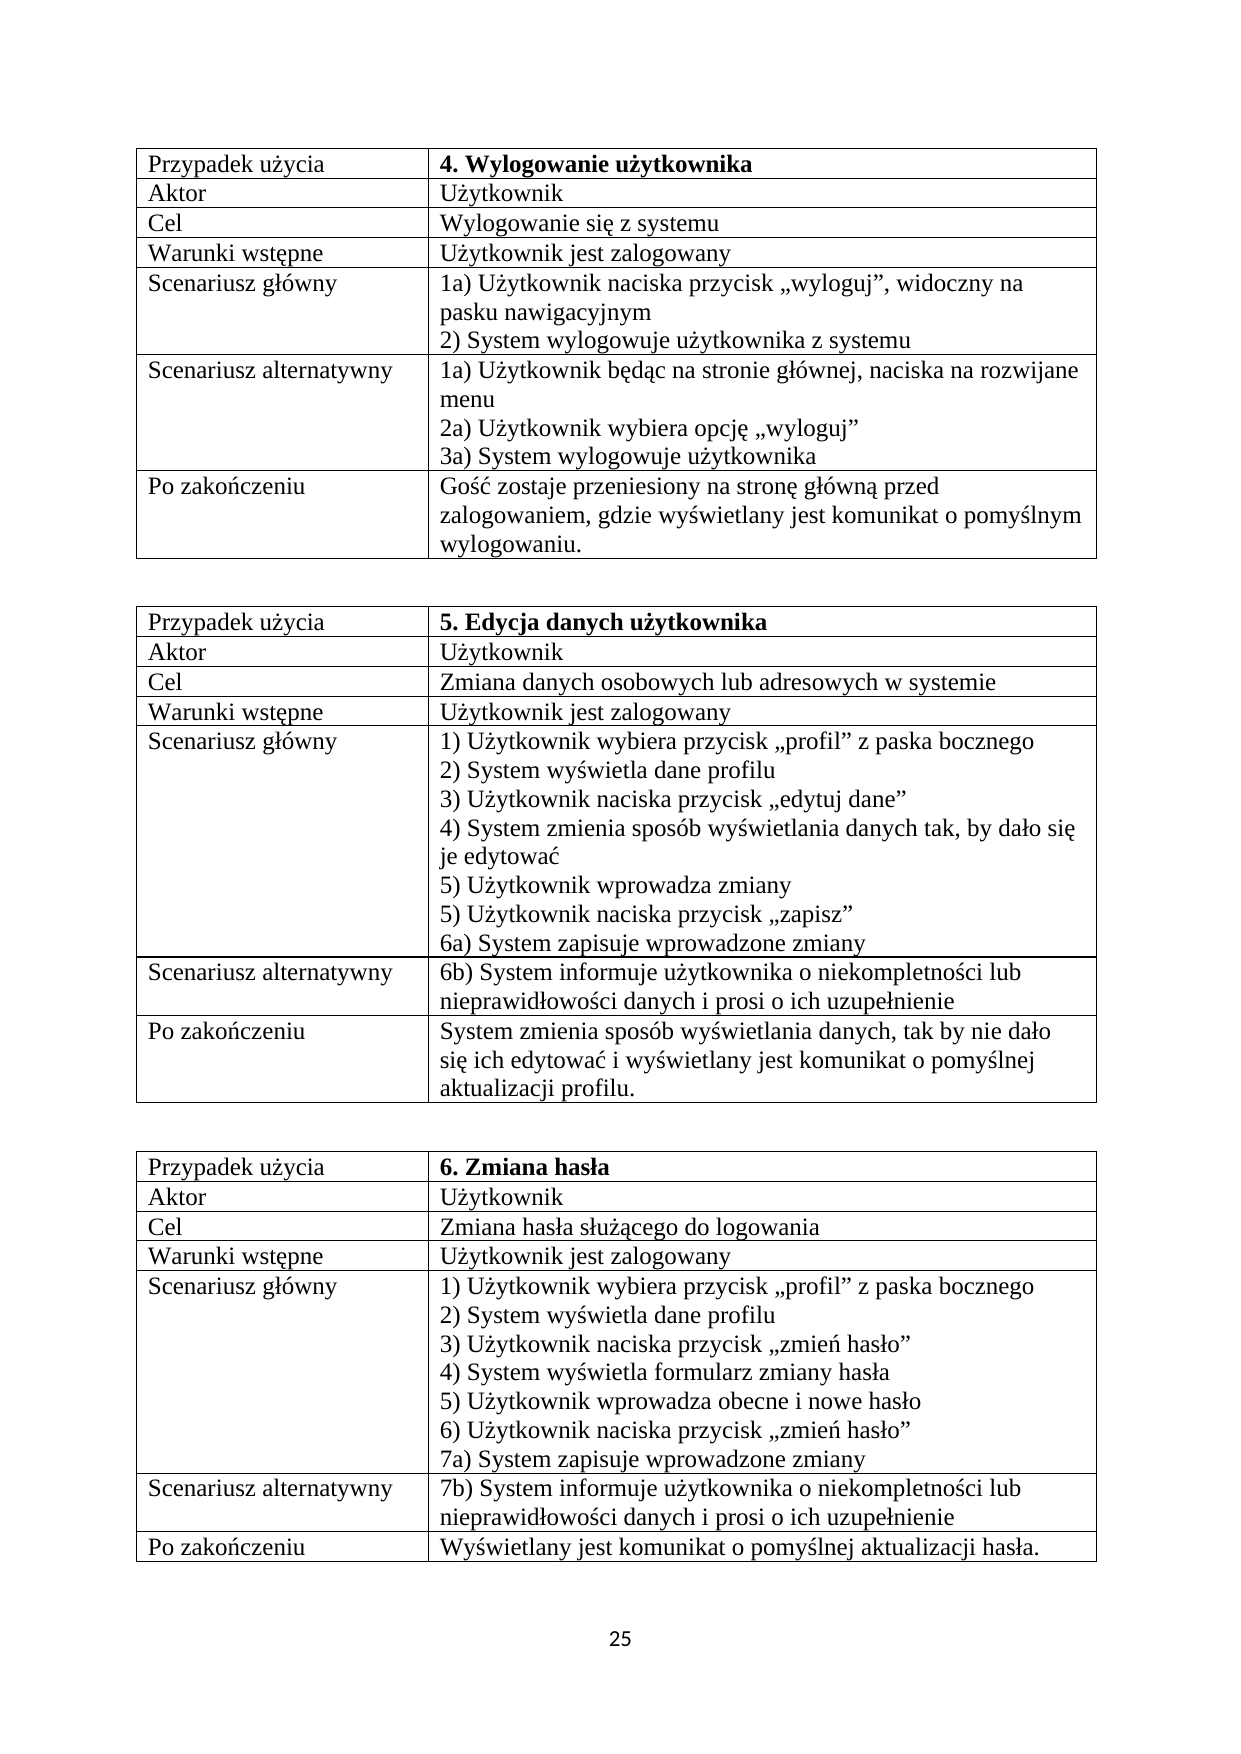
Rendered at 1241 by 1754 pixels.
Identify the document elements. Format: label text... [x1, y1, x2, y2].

table_cell 1) Użytkownik wybiera przycisk „profil” z paska bocznego 2) System wyświetla dane profilu 3) Użytkownik naciska przycisk „zmień hasło” 4) System wyświetla formularz zmiany hasła 5) Użytkownik wprowadza obecne i nowe hasło 6) Użytkownik naciska przycisk „zmień hasło” 7a) System zapisuje wprowadzone zmiany [429, 1271, 1096, 1472]
table_cell Scenariusz alternatywny [137, 1474, 428, 1531]
table_header Przypadek użycia [137, 1152, 428, 1181]
table_cell System zmienia sposób wyświetlania danych, tak by nie dało się ich edytować i wyświetlany jest komunikat o pomyślnej aktualizacji profilu. [429, 1016, 1096, 1102]
table_cell 1) Użytkownik wybiera przycisk „profil” z paska bocznego 2) System wyświetla dane profilu 3) Użytkownik naciska przycisk „edytuj dane” 4) System zmienia sposób wyświetlania danych tak, by dało się je edytować 5) Użytkownik wprowadza zmiany 5) Użytkownik naciska przycisk „zapisz” 6a) System zapisuje wprowadzone zmiany [429, 726, 1096, 956]
table_cell Po zakończeniu [137, 1016, 428, 1102]
table_cell 6b) System informuje użytkownika o niekompletności lub nieprawidłowości danych i prosi o ich uzupełnienie [429, 958, 1096, 1015]
table_cell Gość zostaje przeniesiony na stronę główną przed zalogowaniem, gdzie wyświetlany jest komunikat o pomyślnym wylogowaniu. [429, 471, 1096, 557]
table_header Przypadek użycia [137, 607, 428, 636]
table_cell Po zakończeniu [137, 471, 428, 557]
table_cell Użytkownik jest zalogowany [429, 238, 1096, 267]
table_cell Wylogowanie się z systemu [429, 208, 1096, 237]
table_cell Użytkownik [429, 1182, 1096, 1211]
table_cell Scenariusz alternatywny [137, 355, 428, 470]
table_cell 7b) System informuje użytkownika o niekompletności lub nieprawidłowości danych i prosi o ich uzupełnienie [429, 1474, 1096, 1531]
table_cell 1a) Użytkownik naciska przycisk „wyloguj”, widoczny na pasku nawigacyjnym 2) System wylogowuje użytkownika z systemu [429, 268, 1096, 354]
table_cell Cel [137, 1212, 428, 1240]
table_header 4. Wylogowanie użytkownika [429, 149, 1096, 177]
table_cell Użytkownik jest zalogowany [429, 1241, 1096, 1270]
table_cell Warunki wstępne [137, 238, 428, 267]
table_cell Warunki wstępne [137, 697, 428, 725]
table_cell 1a) Użytkownik będąc na stronie głównej, naciska na rozwijane menu 2a) Użytkownik wybiera opcję „wyloguj” 3a) System wylogowuje użytkownika [429, 355, 1096, 470]
table_cell Cel [137, 667, 428, 696]
table_cell Użytkownik [429, 637, 1096, 666]
table_cell Użytkownik [429, 179, 1096, 207]
table_cell Aktor [137, 637, 428, 666]
table_cell Cel [137, 208, 428, 237]
table_cell Scenariusz alternatywny [137, 958, 428, 1015]
table_cell Scenariusz główny [137, 1271, 428, 1472]
table_cell Zmiana hasła służącego do logowania [429, 1212, 1096, 1240]
table_cell Po zakończeniu [137, 1532, 428, 1561]
table_cell Wyświetlany jest komunikat o pomyślnej aktualizacji hasła. [429, 1532, 1096, 1561]
table_cell Zmiana danych osobowych lub adresowych w systemie [429, 667, 1096, 696]
table_cell Użytkownik jest zalogowany [429, 697, 1096, 725]
table_cell Scenariusz główny [137, 726, 428, 956]
table_cell Warunki wstępne [137, 1241, 428, 1270]
table_cell Aktor [137, 1182, 428, 1211]
table_cell Scenariusz główny [137, 268, 428, 354]
table_header Przypadek użycia [137, 149, 428, 177]
table_cell Aktor [137, 179, 428, 207]
table_header 6. Zmiana hasła [429, 1152, 1096, 1181]
table_header 5. Edycja danych użytkownika [429, 607, 1096, 636]
